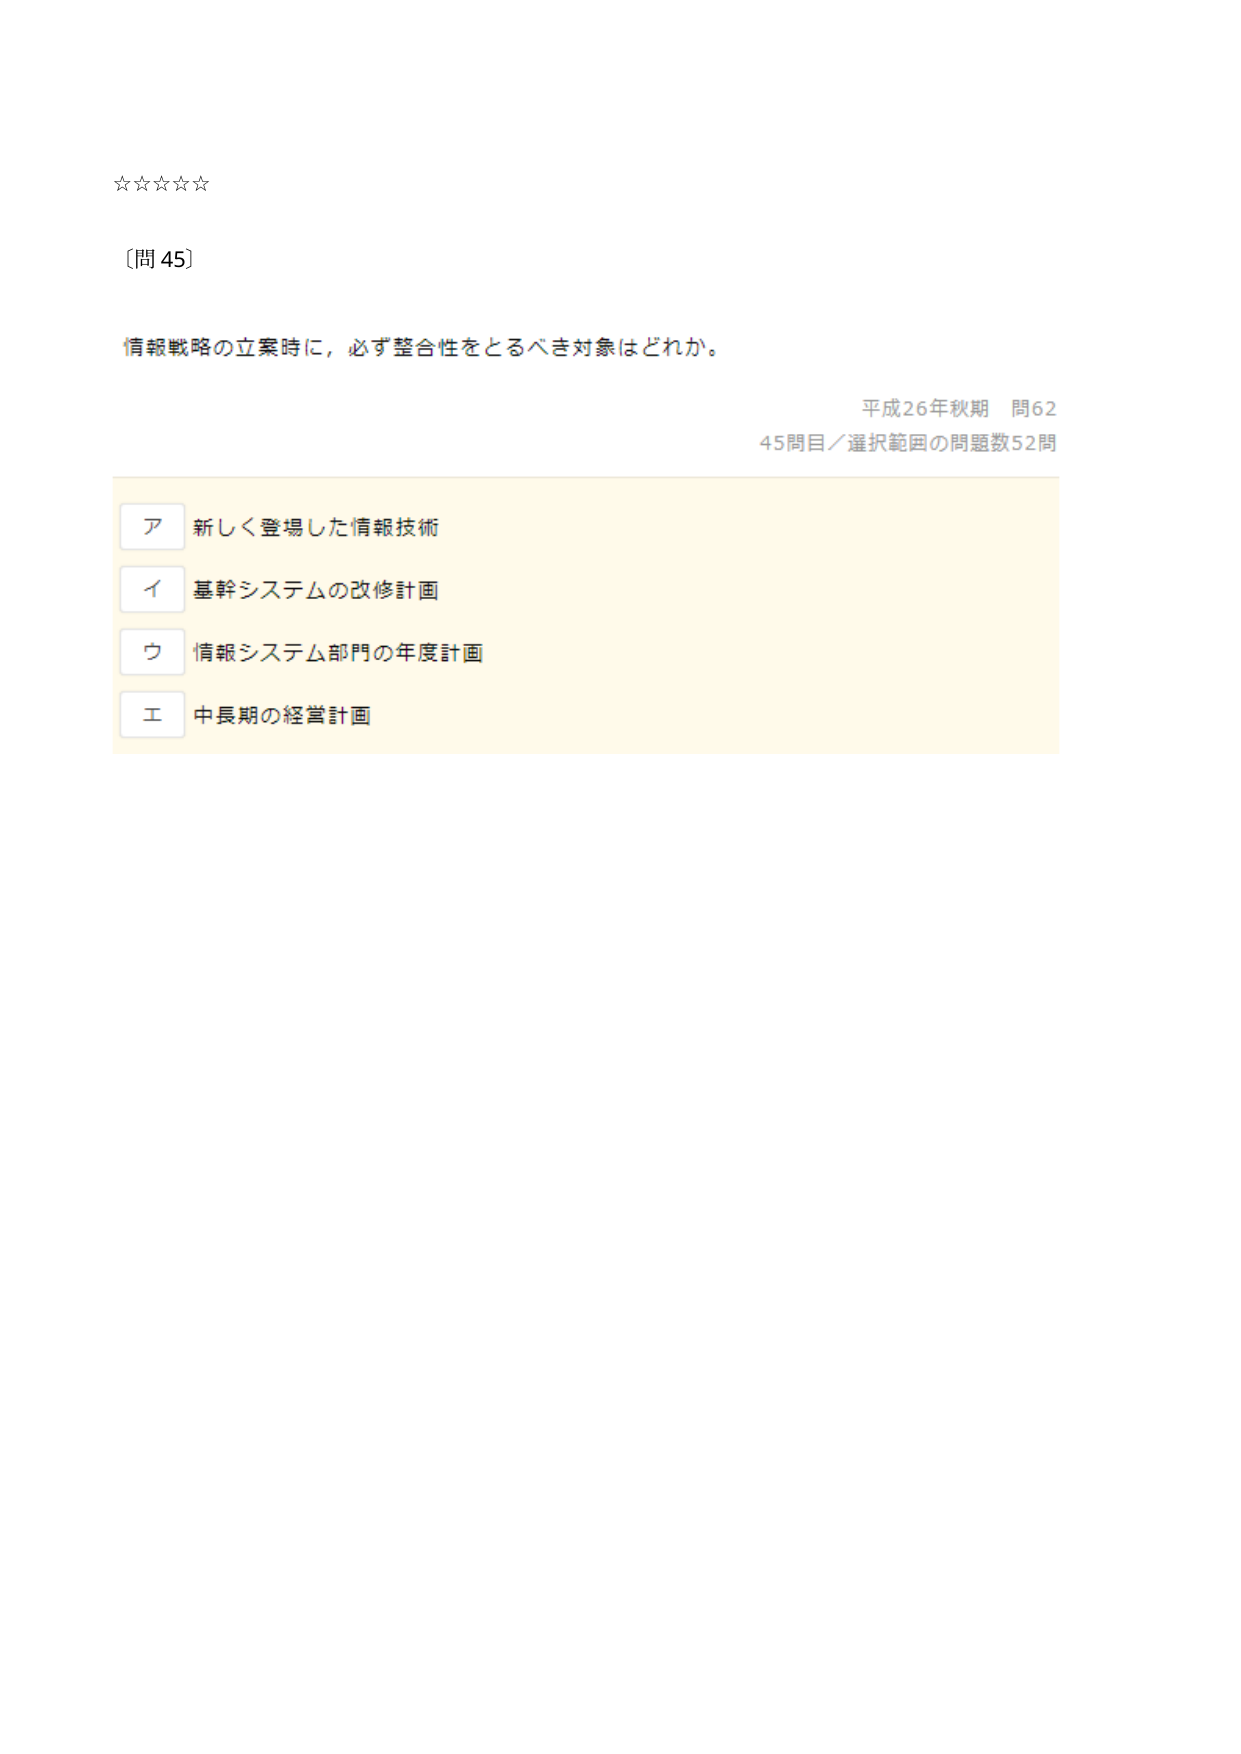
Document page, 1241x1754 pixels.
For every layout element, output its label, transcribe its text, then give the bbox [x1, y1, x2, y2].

text 〔問45〕 [112, 239, 1128, 277]
picture [112, 325, 1060, 754]
text ☆☆☆☆☆ [112, 164, 1128, 202]
